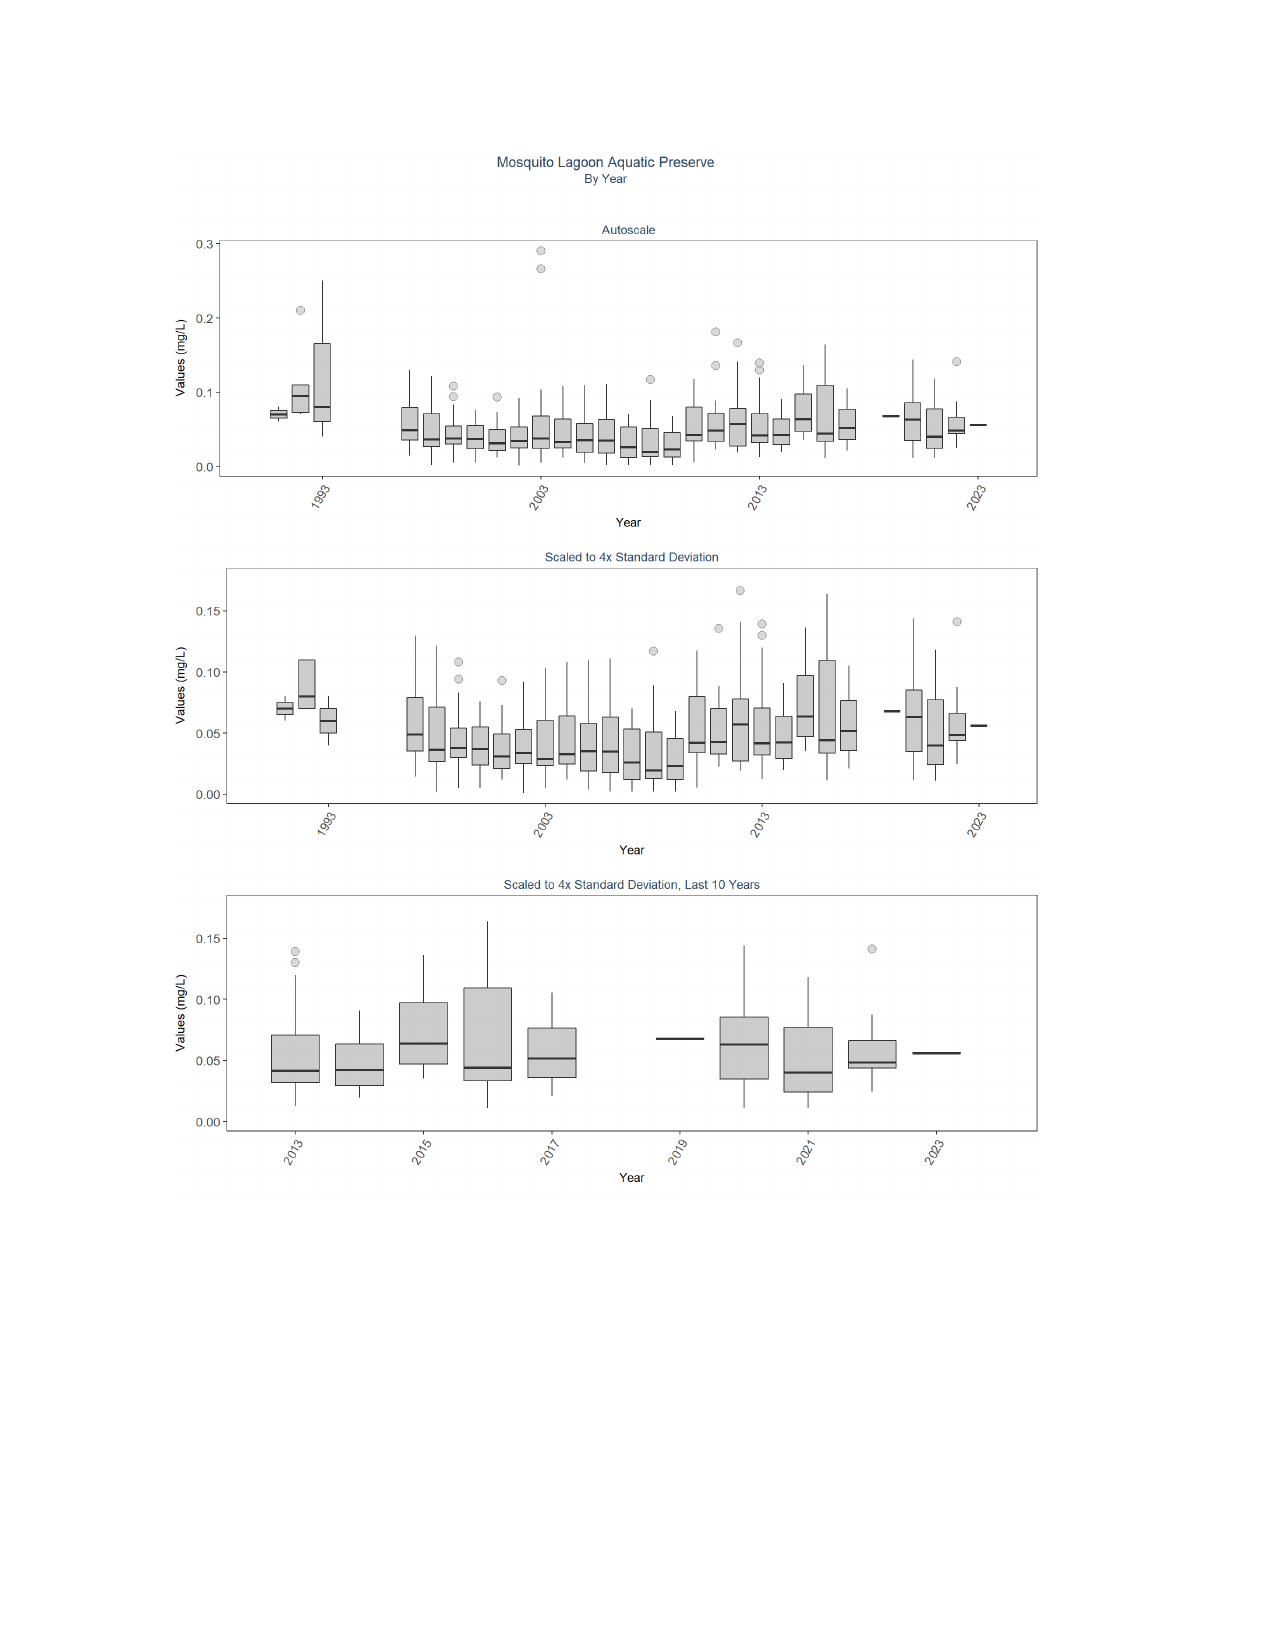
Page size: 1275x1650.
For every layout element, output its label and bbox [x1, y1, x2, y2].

picture [168, 150, 1044, 1200]
